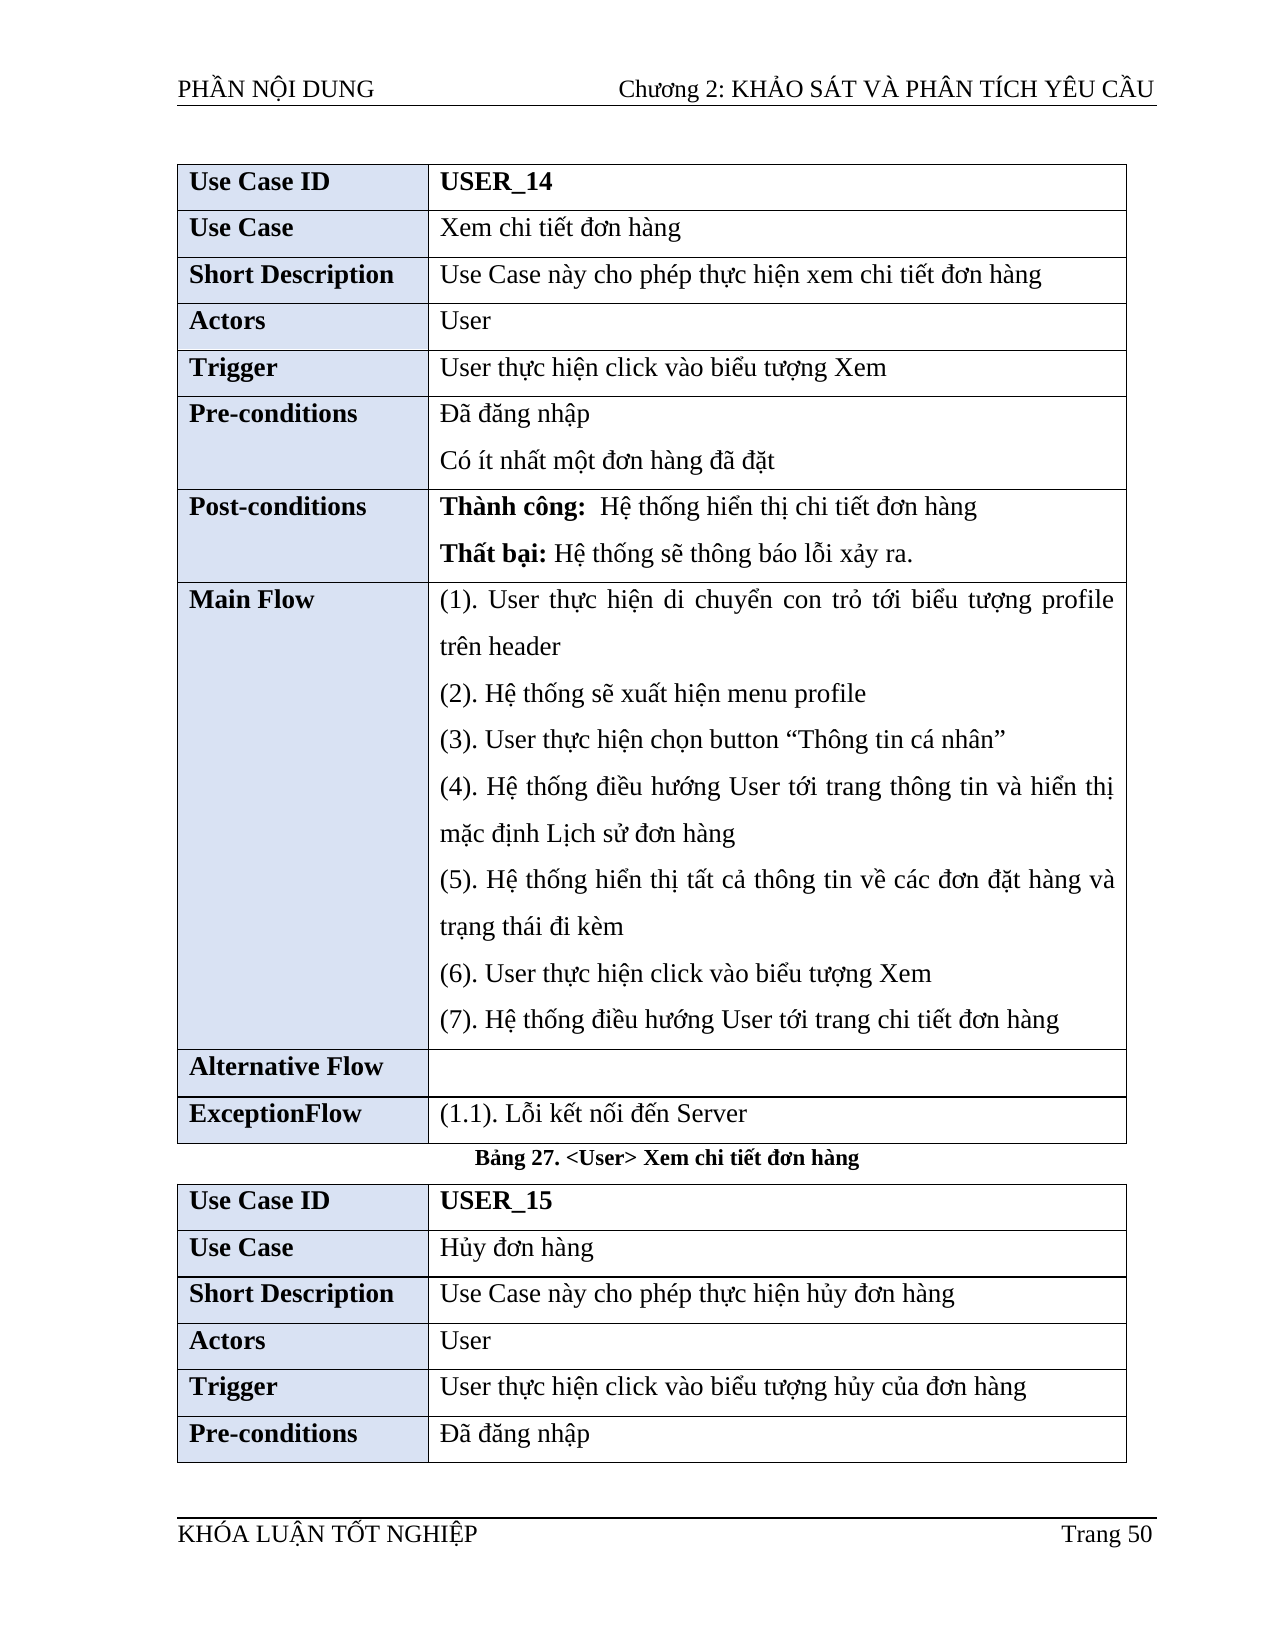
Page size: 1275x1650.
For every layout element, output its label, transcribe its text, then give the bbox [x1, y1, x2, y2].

table_cell User [429, 304, 1126, 349]
table_cell Use Case này cho phép thực hiện hủy đơn hàng [429, 1278, 1126, 1323]
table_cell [429, 1417, 1126, 1462]
table_cell Trigger [178, 351, 428, 396]
table_cell Xem chi tiết đơn hàng [429, 211, 1126, 257]
table_cell Actors [178, 304, 428, 349]
table_cell User thực hiện click vào biểu tượng Xem [429, 351, 1126, 396]
table_cell (1). User thực hiện di chuyển con trỏ tới biểu tượng profile trên header (2). Hệ thống sẽ xuất hiện menu profile (3). User thực hiện chọn button “Thông tin cá nhân” (4). Hệ thống điều hướng User tới trang thông tin và hiển thị mặc định Lịch sử đơn hàng (5). Hệ thống hiển thị tất cả thông tin về các đơn đặt hàng và trạng thái đi kèm (6). User thực hiện click vào biểu tượng Xem (7). Hệ thống điều hướng User tới trang chi tiết đơn hàng [429, 583, 1126, 1049]
table_header Use Case ID [178, 1185, 428, 1230]
table_cell Trigger [178, 1370, 428, 1416]
table_header Use Case ID [178, 165, 428, 210]
table_cell (1.1). Lỗi kết nối đến Server [429, 1098, 1126, 1143]
text Bảng 27. <User> Xem chi tiết đơn hàng [177, 1144, 1157, 1170]
table_cell Use Case [178, 1231, 428, 1276]
table_cell Use Case [178, 211, 428, 257]
table_cell Short Description [178, 1278, 428, 1323]
table_cell Short Description [178, 258, 428, 303]
table_cell ExceptionFlow [178, 1098, 428, 1143]
table_cell Pre-conditions [178, 1417, 428, 1462]
table_cell User thực hiện click vào biểu tượng hủy của đơn hàng [429, 1370, 1126, 1416]
table_cell Alternative Flow [178, 1050, 428, 1096]
table_cell Thành công: Hệ thống hiển thị chi tiết đơn hàng Thất bại: Hệ thống sẽ thông báo lỗi xảy ra. [429, 490, 1126, 582]
table_cell User [429, 1324, 1126, 1369]
table_cell Hủy đơn hàng [429, 1231, 1126, 1276]
table_header USER_14 [429, 165, 1126, 210]
table_header USER_15 [429, 1185, 1126, 1230]
table_cell Main Flow [178, 583, 428, 1049]
table_cell Đã đăng nhập Có ít nhất một đơn hàng đã đặt [429, 397, 1126, 489]
table_cell Post-conditions [178, 490, 428, 582]
table_cell Pre-conditions [178, 397, 428, 489]
table_cell [429, 1050, 1126, 1096]
table_cell Use Case này cho phép thực hiện xem chi tiết đơn hàng [429, 258, 1126, 303]
table_cell Actors [178, 1324, 428, 1369]
